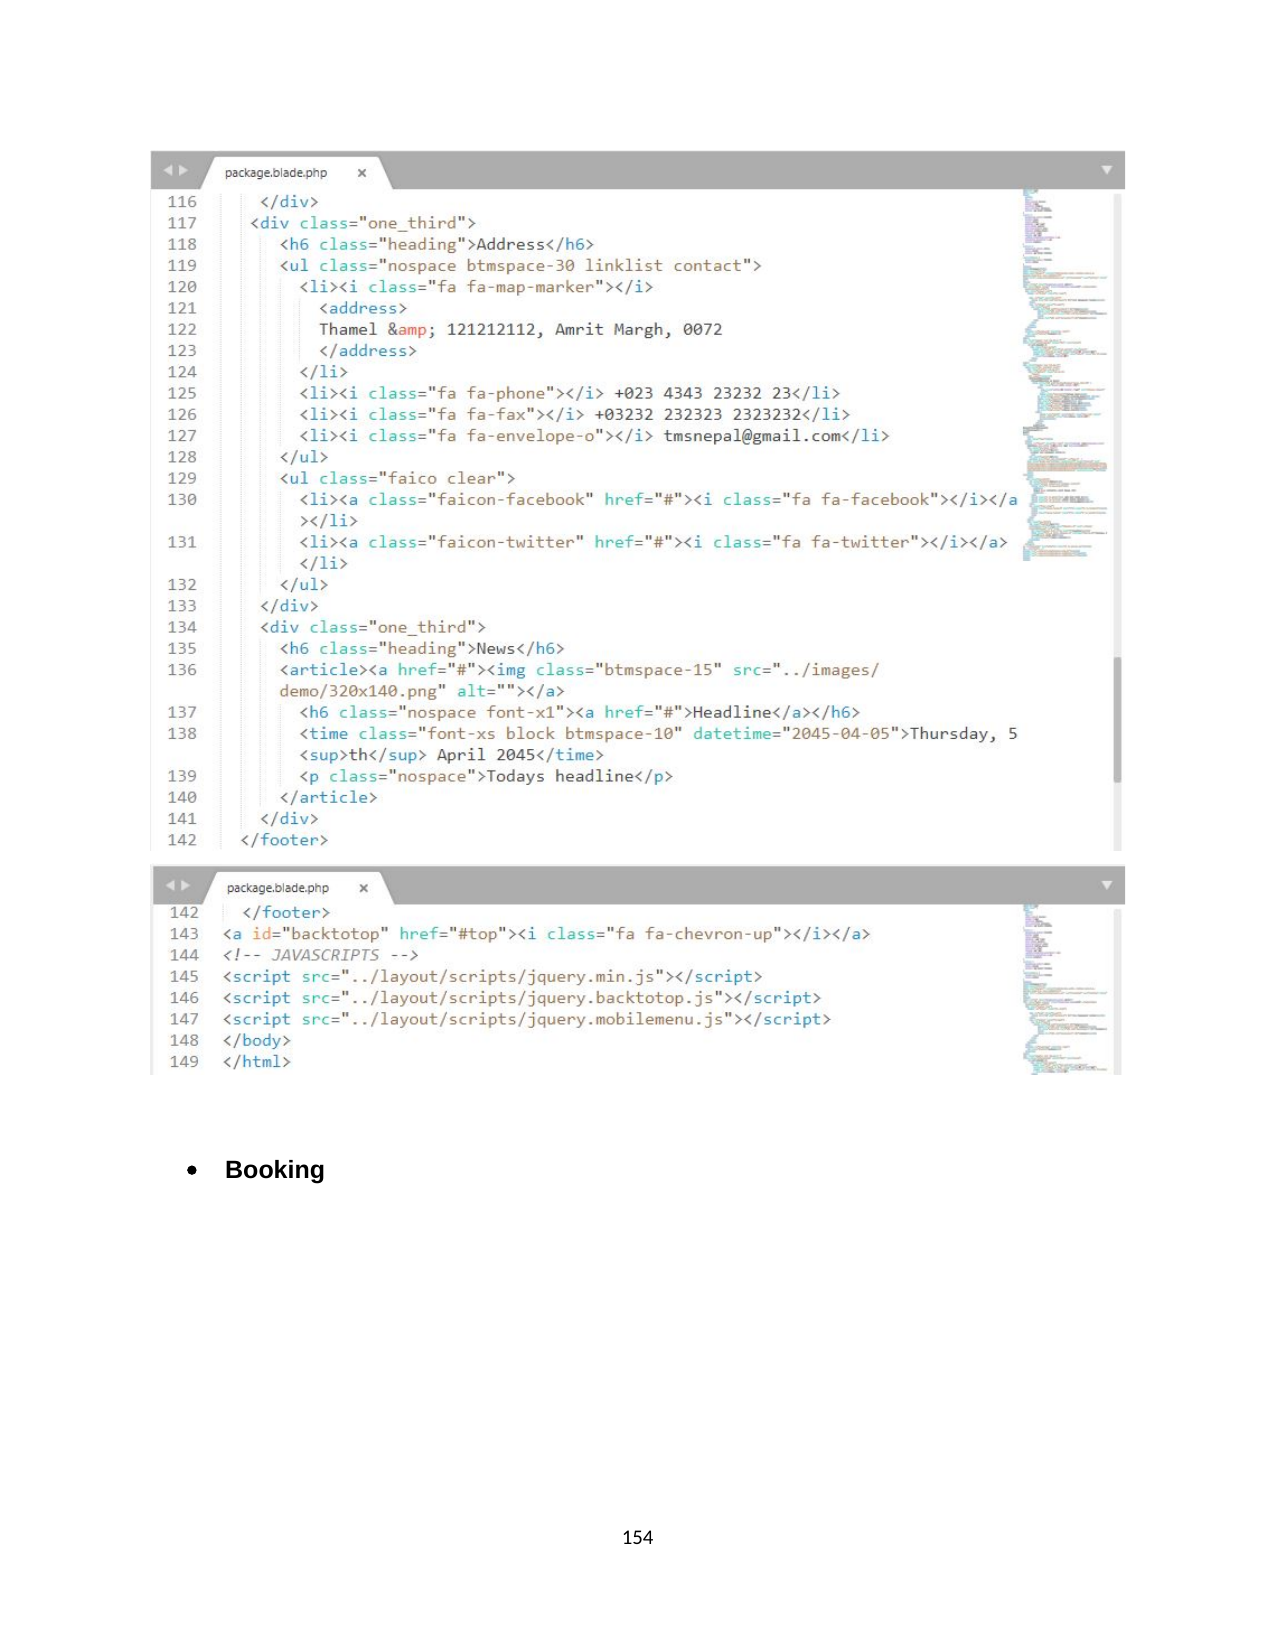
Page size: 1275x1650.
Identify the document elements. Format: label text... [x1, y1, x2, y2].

list Booking [187, 1155, 1125, 1184]
picture [150, 150, 1125, 851]
picture [150, 863, 1125, 1075]
